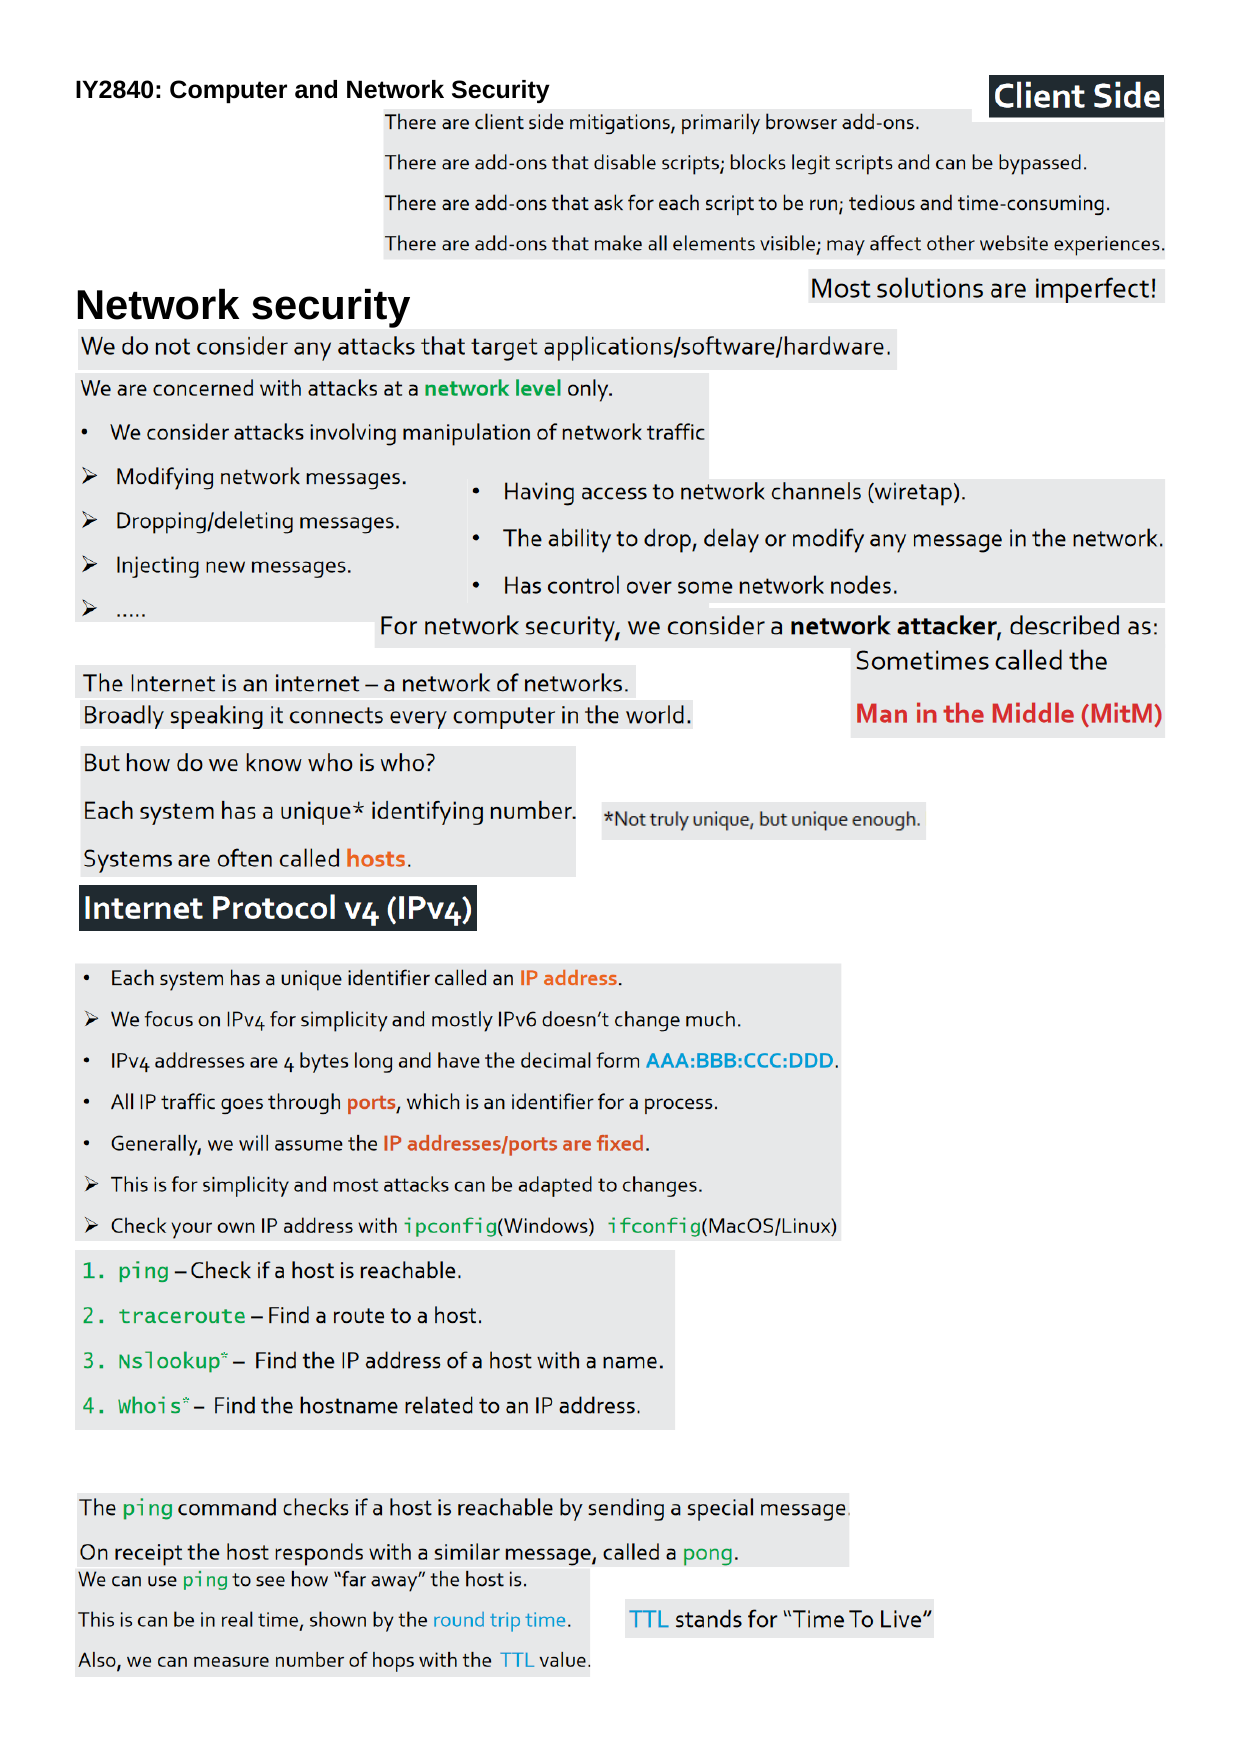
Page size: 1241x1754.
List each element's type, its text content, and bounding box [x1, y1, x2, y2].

subtitle Network security [75, 280, 1165, 328]
picture [381, 75, 1166, 263]
picture [75, 885, 842, 1241]
picture [75, 665, 927, 877]
picture [622, 1599, 934, 1638]
picture [75, 373, 1166, 738]
picture [75, 1250, 675, 1430]
picture [75, 329, 898, 370]
picture [808, 267, 1166, 303]
picture [75, 1493, 850, 1677]
